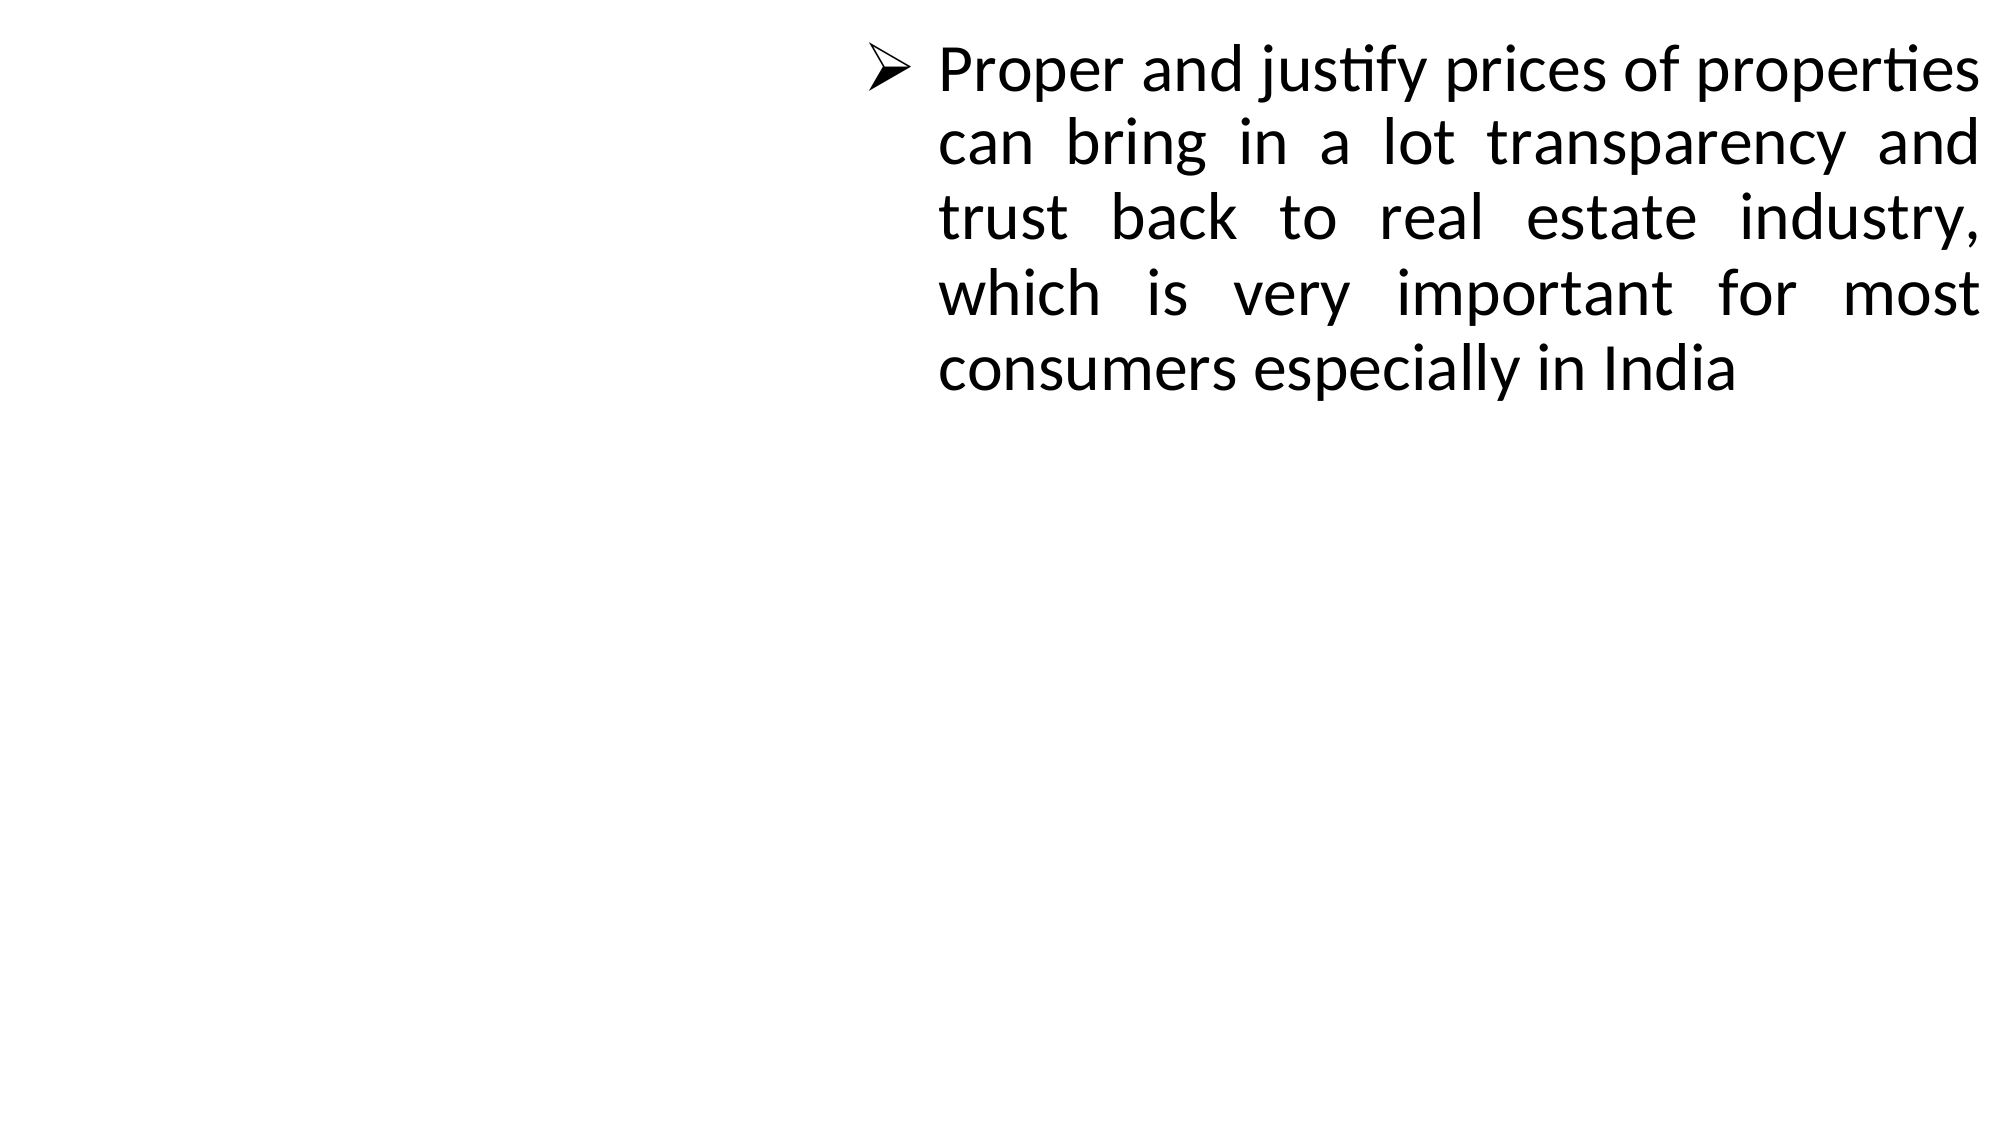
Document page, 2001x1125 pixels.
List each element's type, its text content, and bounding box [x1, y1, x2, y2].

list Proper and justify prices of properties can bring in a lot transparency and trust back to real estate industry, which is very important for most consumers especially in India [863, 31, 1983, 407]
